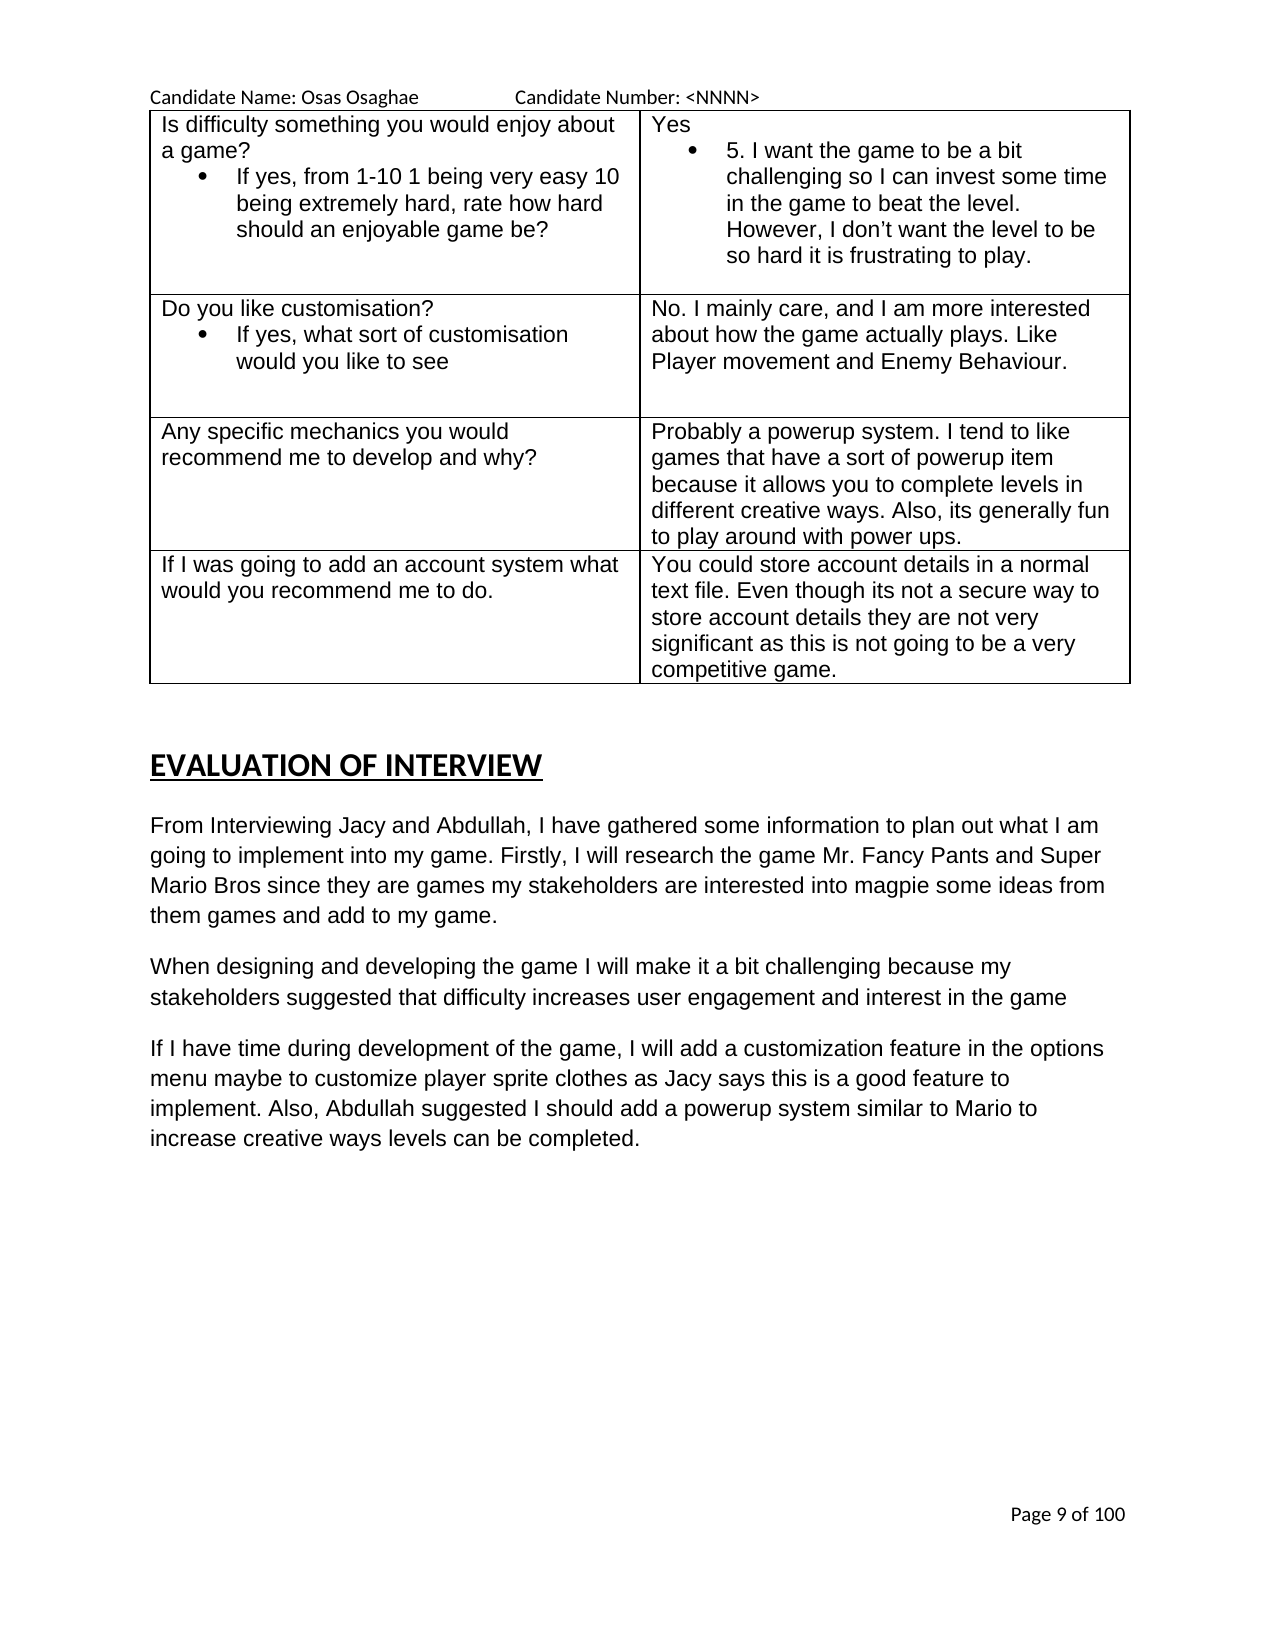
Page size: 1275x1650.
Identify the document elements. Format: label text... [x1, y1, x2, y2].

text When designing and developing the game I will make it a bit challenging because my stakeholders suggested that difficulty increases user engagement and interest in the game [150, 953, 1125, 1010]
text If I have time during development of the game, I will add a customization feature in the options menu maybe to customize player sprite clothes as Jacy says this is a good feature to implement. Also, Abdullah suggested I should add a powerup system similar to Mario to increase creative ways levels can be completed. [150, 1034, 1125, 1151]
table_cell No. I mainly care, and I am more interested about how the game actually plays. Like Player movement and Enemy Behaviour. [641, 295, 1129, 417]
table_cell You could store account details in a normal text file. Even though its not a secure way to store account details they are not very significant as this is not going to be a very competitive game. [641, 551, 1129, 682]
table_cell Yes 5. I want the game to be a bit challenging so I can invest some time in the game to beat the level. However, I don’t want the level to be so hard it is frustrating to play. [641, 111, 1129, 294]
table_cell Do you like customisation? If yes, what sort of customisation would you like to see [151, 295, 639, 417]
text EVALUATION OF INTERVIEW [150, 744, 1125, 785]
table_cell If I was going to add an account system what would you recommend me to do. [151, 551, 639, 682]
text From Interviewing Jacy and Abdullah, I have gathered some information to plan out what I am going to implement into my game. Firstly, I will research the game Mr. Fancy Pants and Super Mario Bros since they are games my stakeholders are interested into magpie some ideas from them games and add to my game. [150, 812, 1125, 928]
table_cell Is difficulty something you would enjoy about a game? If yes, from 1-10 1 being very easy 10 being extremely hard, rate how hard should an enjoyable game be? [151, 111, 639, 294]
table_cell Any specific mechanics you would recommend me to develop and why? [151, 418, 639, 550]
table_cell Probably a powerup system. I tend to like games that have a sort of powerup item because it allows you to complete levels in different creative ways. Also, its generally fun to play around with power ups. [641, 418, 1129, 550]
